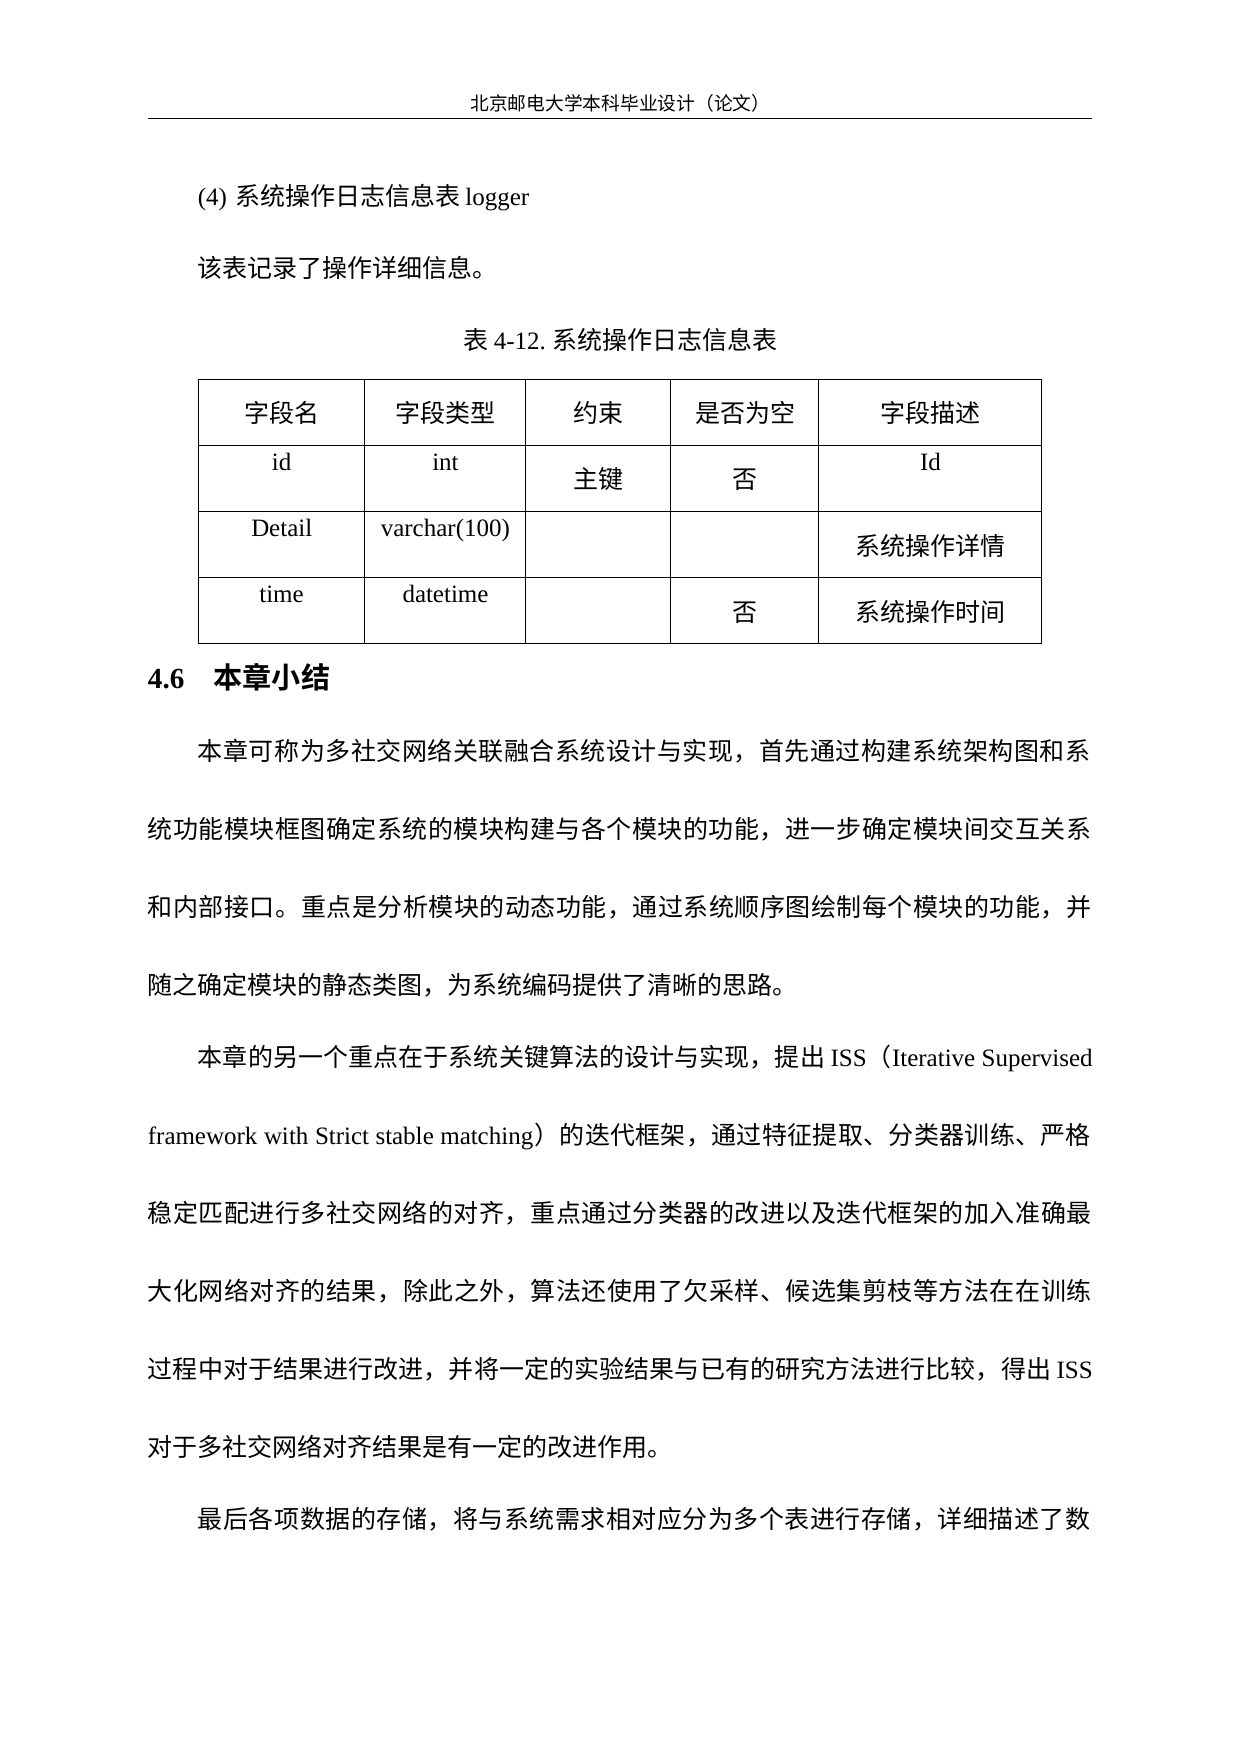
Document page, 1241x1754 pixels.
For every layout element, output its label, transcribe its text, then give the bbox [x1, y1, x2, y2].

table_cell 否 [671, 578, 818, 643]
table_header 是否为空 [671, 380, 818, 444]
table_cell varchar(100) [365, 512, 525, 577]
table_header 字段描述 [819, 380, 1041, 444]
table_cell 否 [671, 446, 818, 511]
text 4.6 本章小结 [148, 644, 1092, 709]
table_cell [526, 578, 670, 643]
table_cell [671, 512, 818, 577]
table_cell time [199, 578, 364, 643]
table_header 字段类型 [365, 380, 525, 444]
table_cell [526, 512, 670, 577]
table_cell Detail [199, 512, 364, 577]
table_cell 主键 [526, 446, 670, 511]
table_cell id [199, 446, 364, 511]
table_cell Id [819, 446, 1041, 511]
list 系统操作日志信息表logger [148, 162, 1092, 227]
text 该表记录了操作详细信息。 [148, 234, 1092, 299]
text 本章可称为多社交网络关联融合系统设计与实现，首先通过构建系统架构图和系统功能模块框图确定系统的模块构建与各个模块的功能，进一步确定模块间交互关系和内部接口。重点是分析模块的动态功能，通过系统顺序图绘制每个模块的功能，并随之确定模块的静态类图，为系统编码提供了清晰的思路。 [148, 717, 1092, 1016]
table_cell 系统操作时间 [819, 578, 1041, 643]
table_header 字段名 [199, 380, 364, 444]
text 表4-12. 系统操作日志信息表 [148, 306, 1092, 371]
table_header 约束 [526, 380, 670, 444]
text 本章的另一个重点在于系统关键算法的设计与实现，提出ISS（Iterative Supervised framework with Strict stable matching）的迭代框架，通过特征提取、分类器训练、严格稳定匹配进行多社交网络的对齐，重点通过分类器的改进以及迭代框架的加入准确最大化网络对齐的结果，除此之外，算法还使用了欠采样、候选集剪枝等方法在在训练过程中对于结果进行改进，并将一定的实验结果与已有的研究方法进行比较，得出ISS对于多社交网络对齐结果是有一定的改进作用。 [148, 1023, 1092, 1478]
table_cell int [365, 446, 525, 511]
table_cell 系统操作详情 [819, 512, 1041, 577]
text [148, 1485, 1092, 1550]
table_cell datetime [365, 578, 525, 643]
